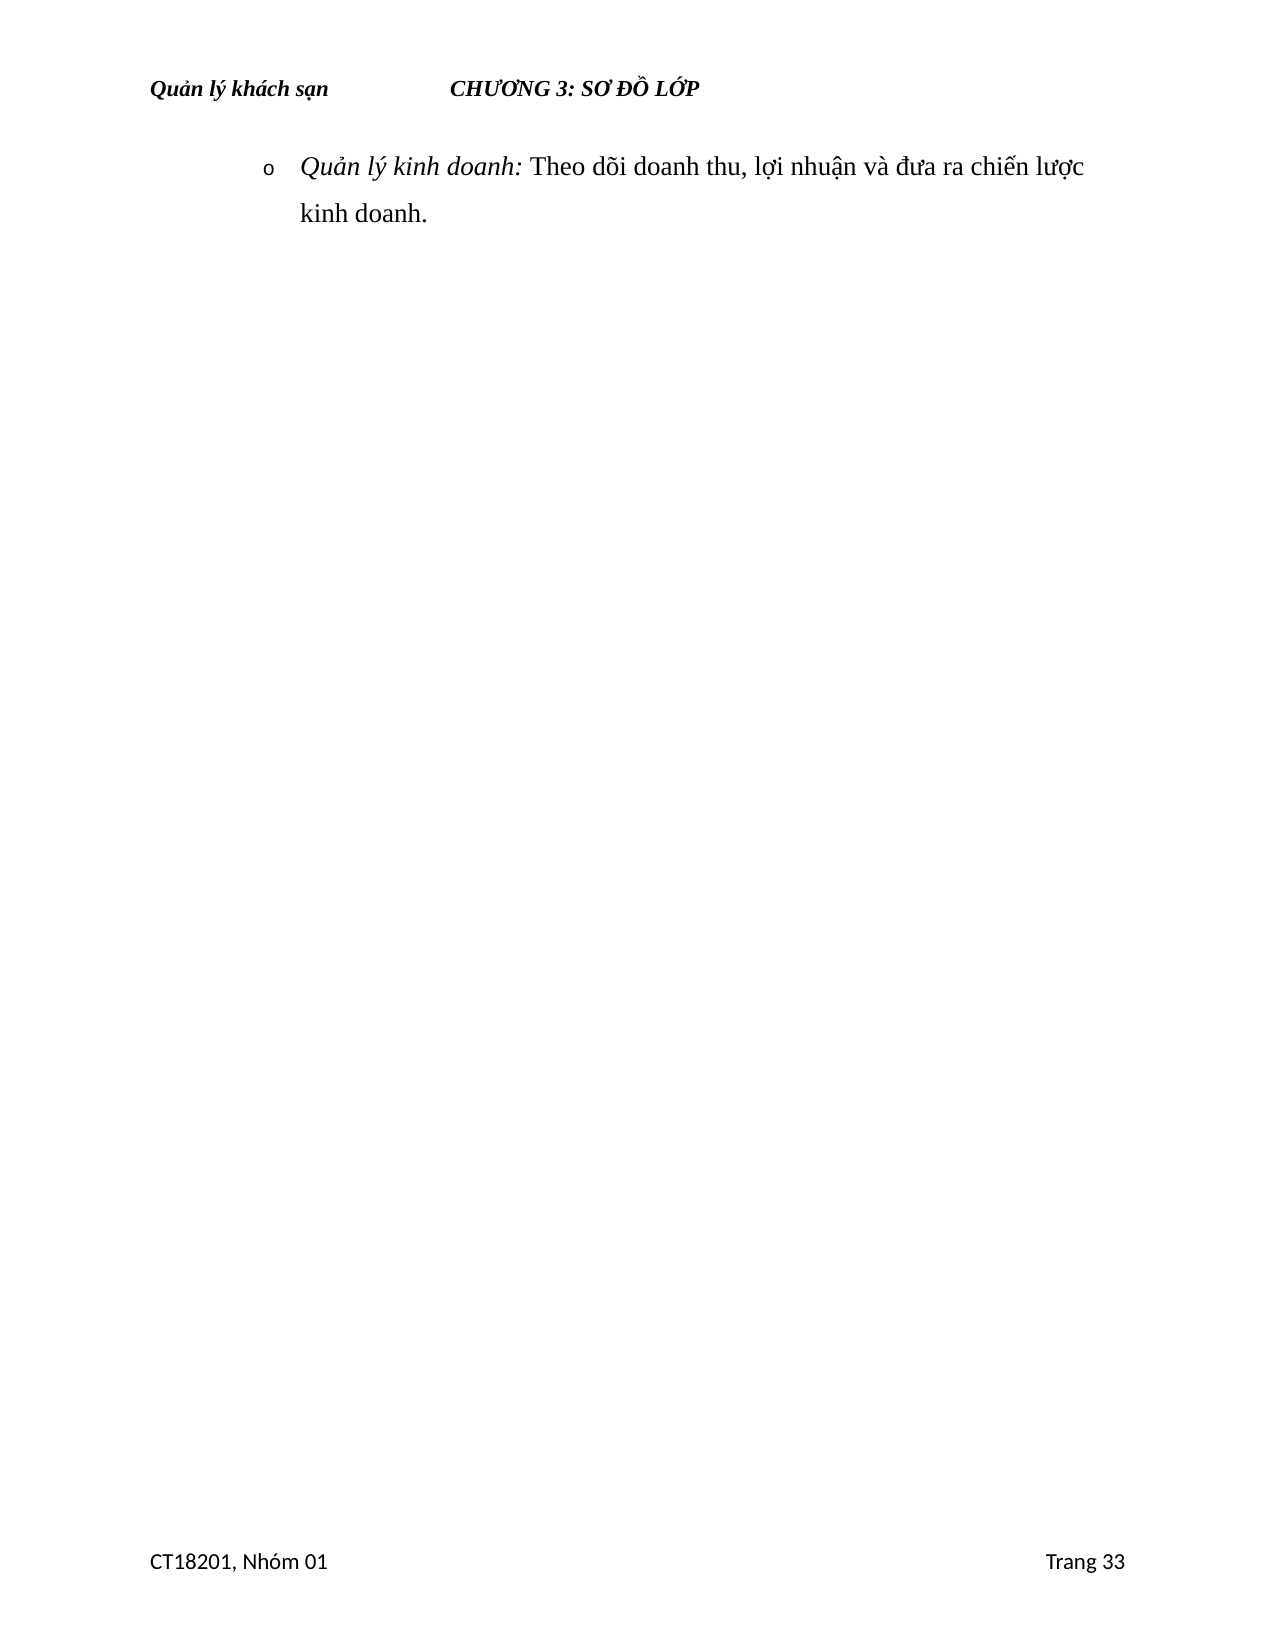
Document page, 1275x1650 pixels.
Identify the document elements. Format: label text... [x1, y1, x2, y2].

list Quản lý kinh doanh: Theo dõi doanh thu, lợi nhuận và đưa ra chiến lược kinh doanh. [262, 150, 1125, 228]
